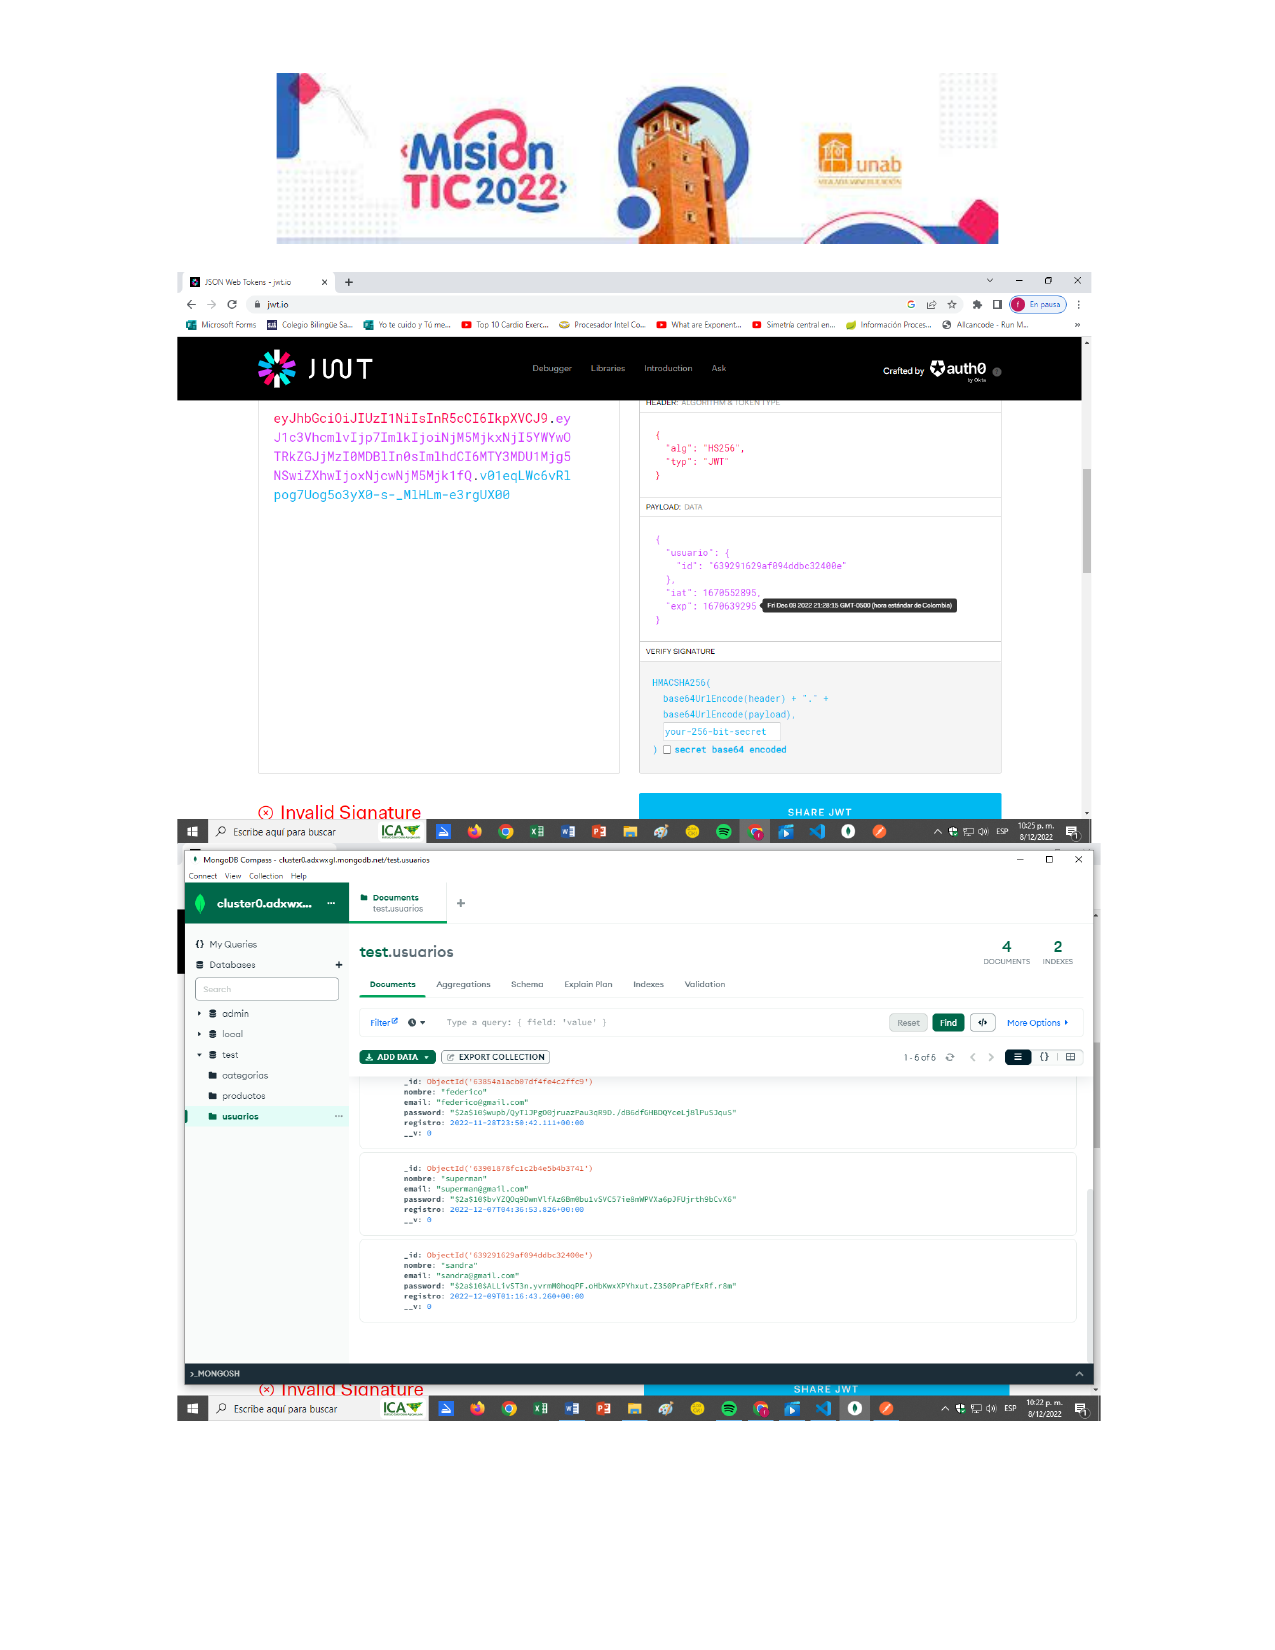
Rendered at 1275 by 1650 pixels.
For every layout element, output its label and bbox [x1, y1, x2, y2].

picture [276, 73, 999, 244]
picture [177, 272, 1101, 1421]
